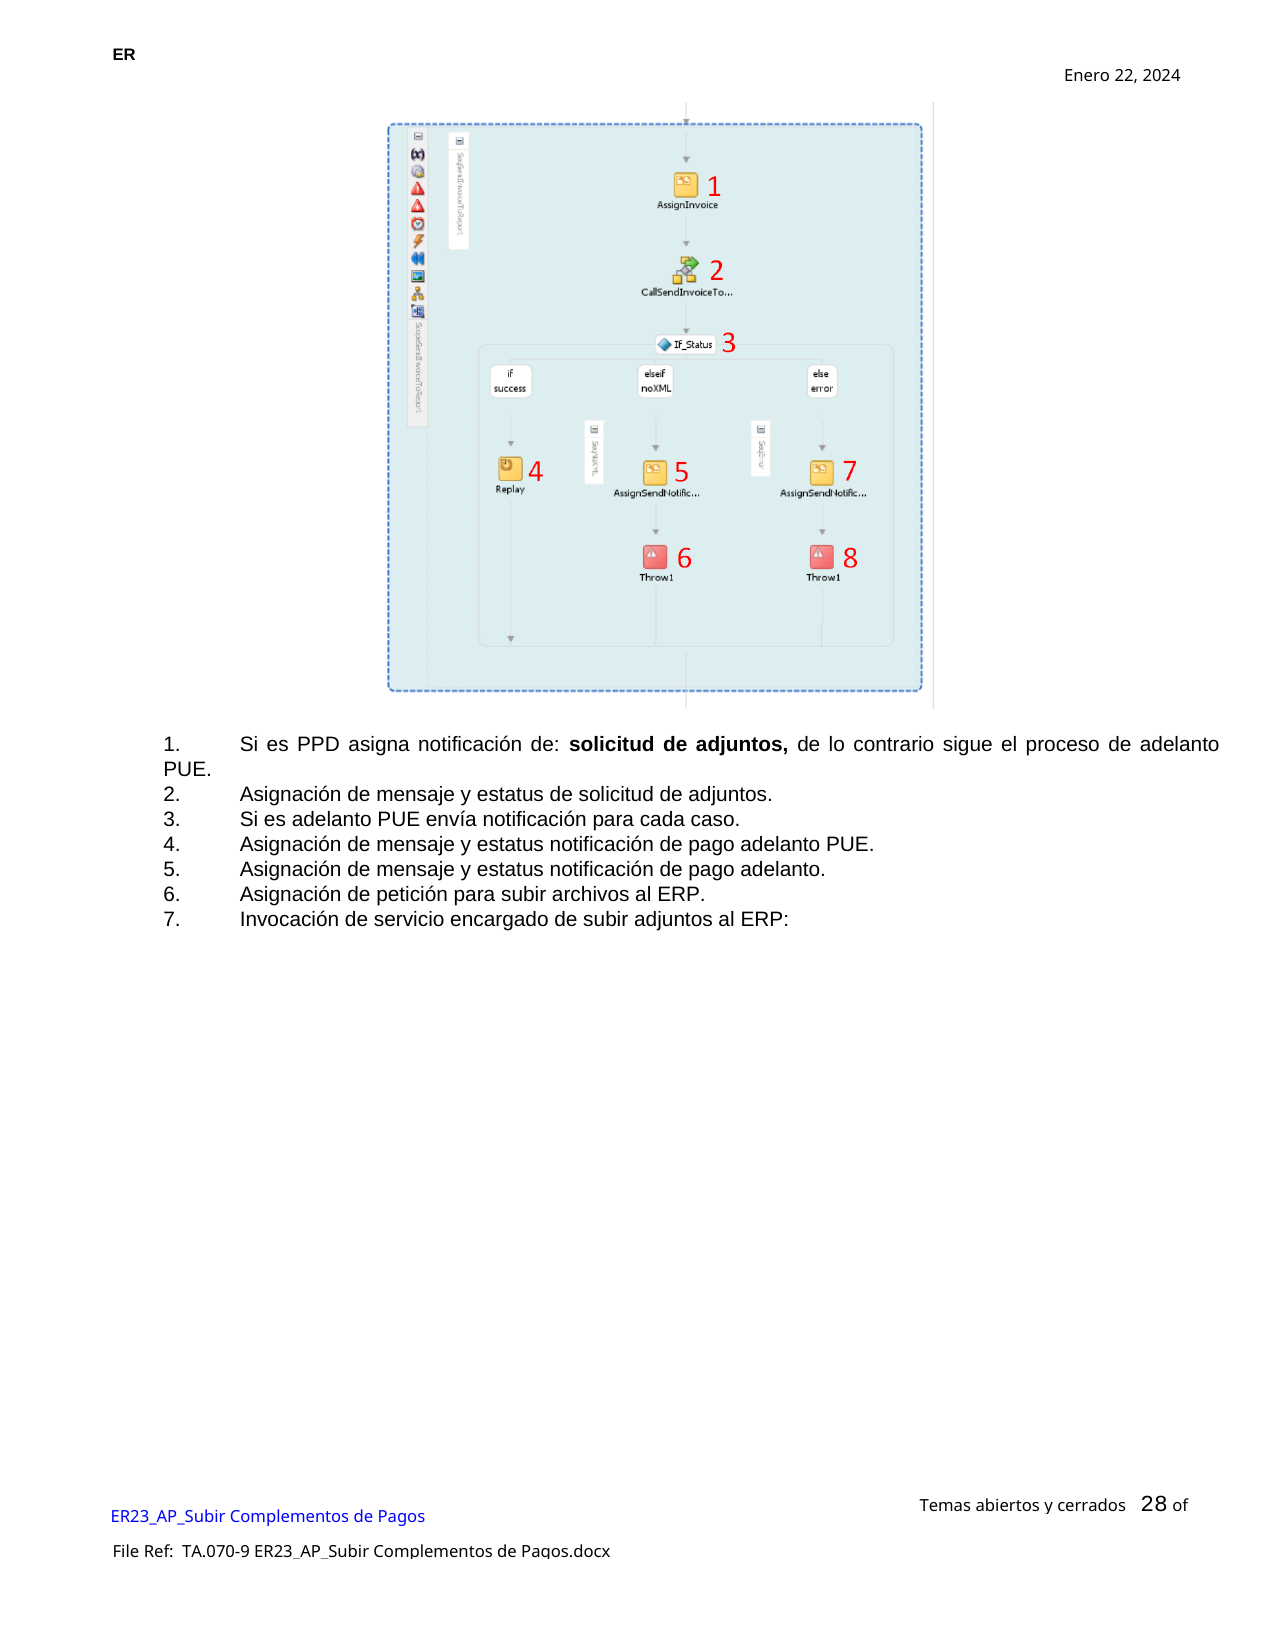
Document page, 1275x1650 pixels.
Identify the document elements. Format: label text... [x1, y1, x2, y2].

list Asignación de mensaje y estatus notificación de pago adelanto. [163, 857, 1221, 881]
list Asignación de mensaje y estatus de solicitud de adjuntos. [163, 781, 1221, 805]
list Asignación de petición para subir archivos al ERP. [163, 882, 1221, 906]
list Si es adelanto PUE envía notificación para cada caso. [163, 807, 1221, 831]
list Si es PPD asigna notificación de: solicitud de adjuntos, de lo contrario sigue el proceso de adelanto PUE. [163, 732, 1221, 780]
picture [373, 102, 938, 709]
list Invocación de servicio encargado de subir adjuntos al ERP: [163, 907, 1221, 931]
list Asignación de mensaje y estatus notificación de pago adelanto PUE. [163, 832, 1221, 856]
